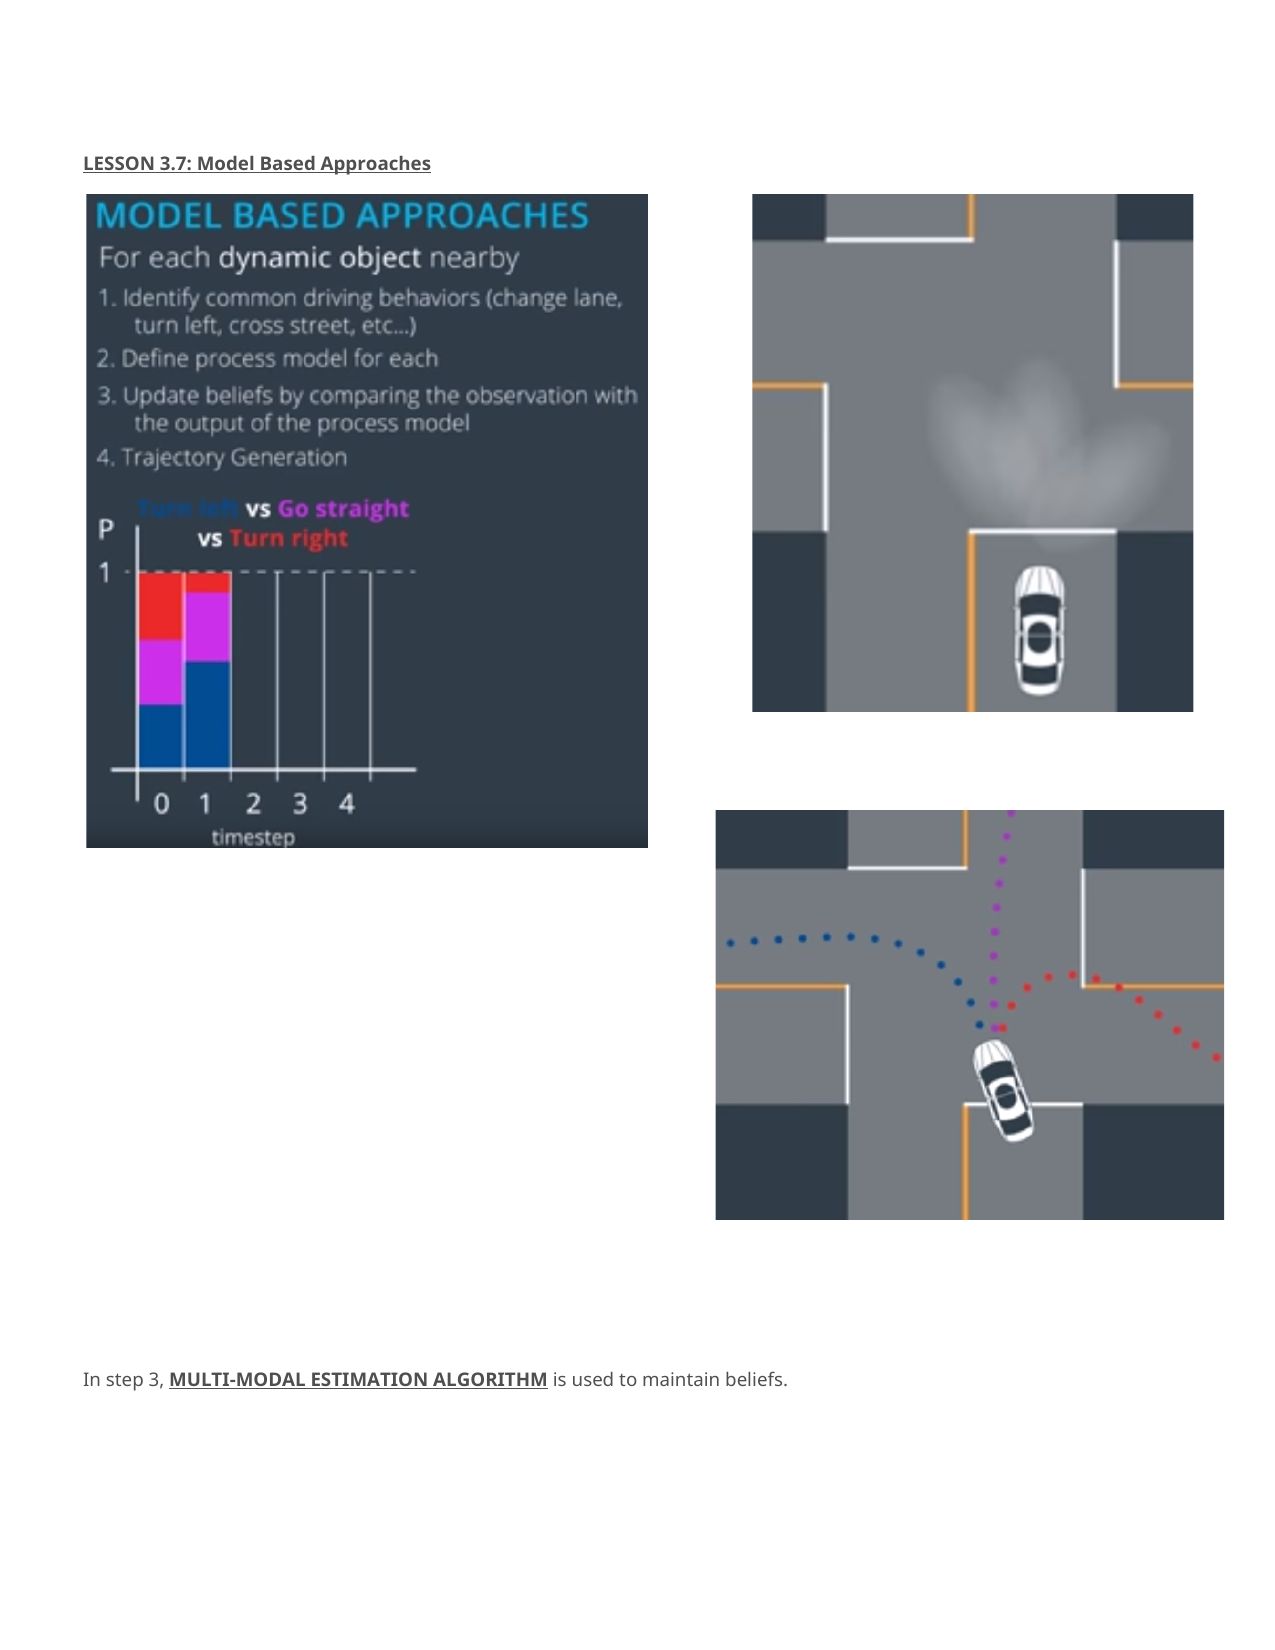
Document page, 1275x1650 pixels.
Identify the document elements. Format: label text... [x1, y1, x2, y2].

picture [715, 810, 1225, 1220]
text In step 3, MULTI-MODAL ESTIMATION ALGORITHM is used to maintain beliefs. [83, 1366, 1208, 1392]
picture [86, 194, 648, 848]
text LESSON 3.7: Model Based Approaches [83, 150, 1208, 176]
picture [752, 194, 1194, 712]
